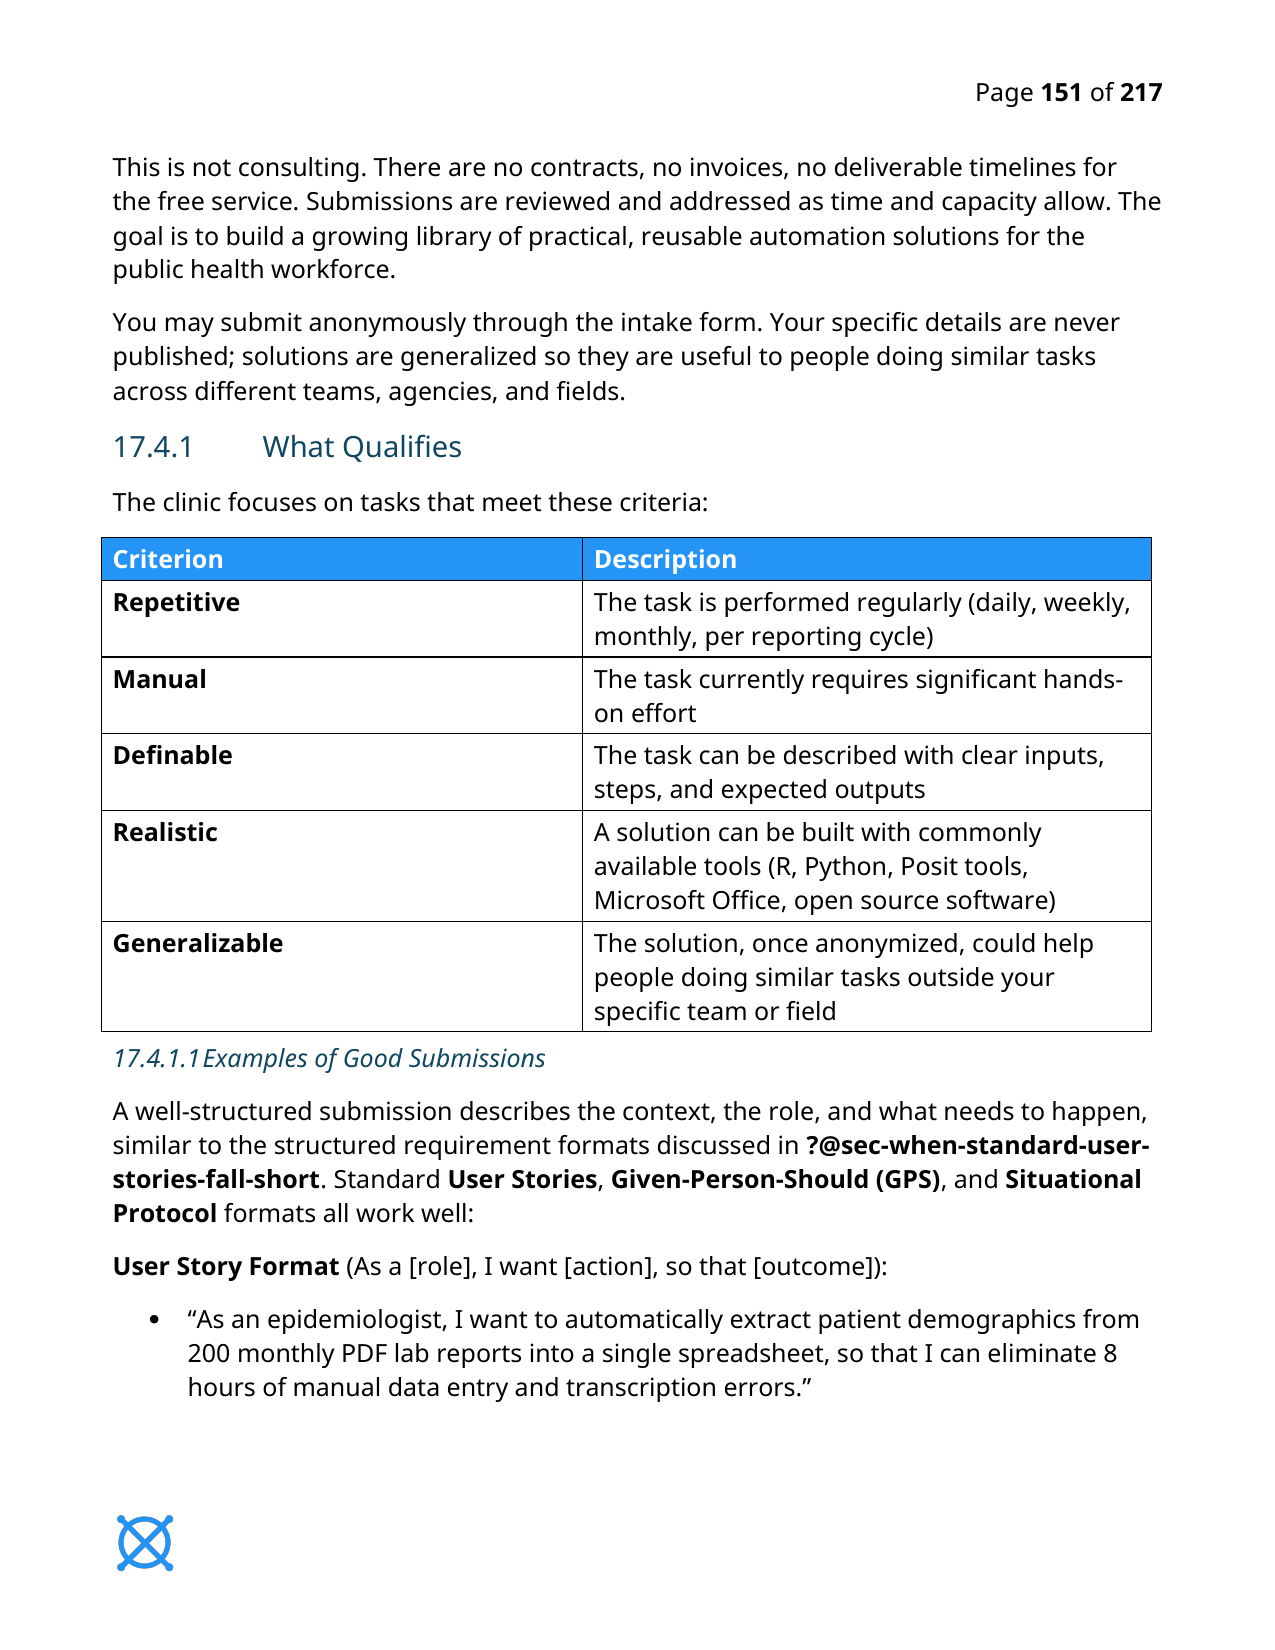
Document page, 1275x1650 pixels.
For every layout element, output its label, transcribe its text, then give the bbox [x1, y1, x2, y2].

list “As an epidemiologist, I want to automatically extract patient demographics from 200 monthly PDF lab reports into a single spreadsheet, so that I can eliminate 8 hours of manual data entry and transcription errors.” [150, 1301, 1162, 1403]
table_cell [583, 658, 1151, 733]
picture [112, 1511, 177, 1575]
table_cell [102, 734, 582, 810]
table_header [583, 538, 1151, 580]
text This is not consulting. There are no contracts, no invoices, no deliverable timelines for the free service. Submissions are reviewed and addressed as time and capacity allow. The goal is to build a growing library of practical, reusable automation solutions for the public health workforce. [112, 150, 1162, 286]
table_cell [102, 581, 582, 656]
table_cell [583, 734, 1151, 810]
text You may submit anonymously through the intake form. Your specific details are never published; solutions are generalized so they are useful to people doing similar tasks across different teams, agencies, and fields. [112, 305, 1162, 407]
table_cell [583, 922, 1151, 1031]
subtitle Examples of Good Submissions [112, 1041, 1162, 1075]
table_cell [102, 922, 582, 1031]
text A well-structured submission describes the context, the role, and what needs to happen, similar to the structured requirement formats discussed in ?@sec-when-standard-user-stories-fall-short. Standard User Stories, Given-Person-Should (GPS), and Situational Protocol formats all work well: [112, 1093, 1162, 1230]
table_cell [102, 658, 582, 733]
text The clinic focuses on tasks that meet these criteria: [112, 484, 1162, 518]
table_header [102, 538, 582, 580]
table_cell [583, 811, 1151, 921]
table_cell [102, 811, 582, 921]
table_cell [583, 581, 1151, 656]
text User Story Format (As a [role], I want [action], so that [outcome]): [112, 1248, 1162, 1282]
subtitle What Qualifies [112, 426, 1162, 466]
